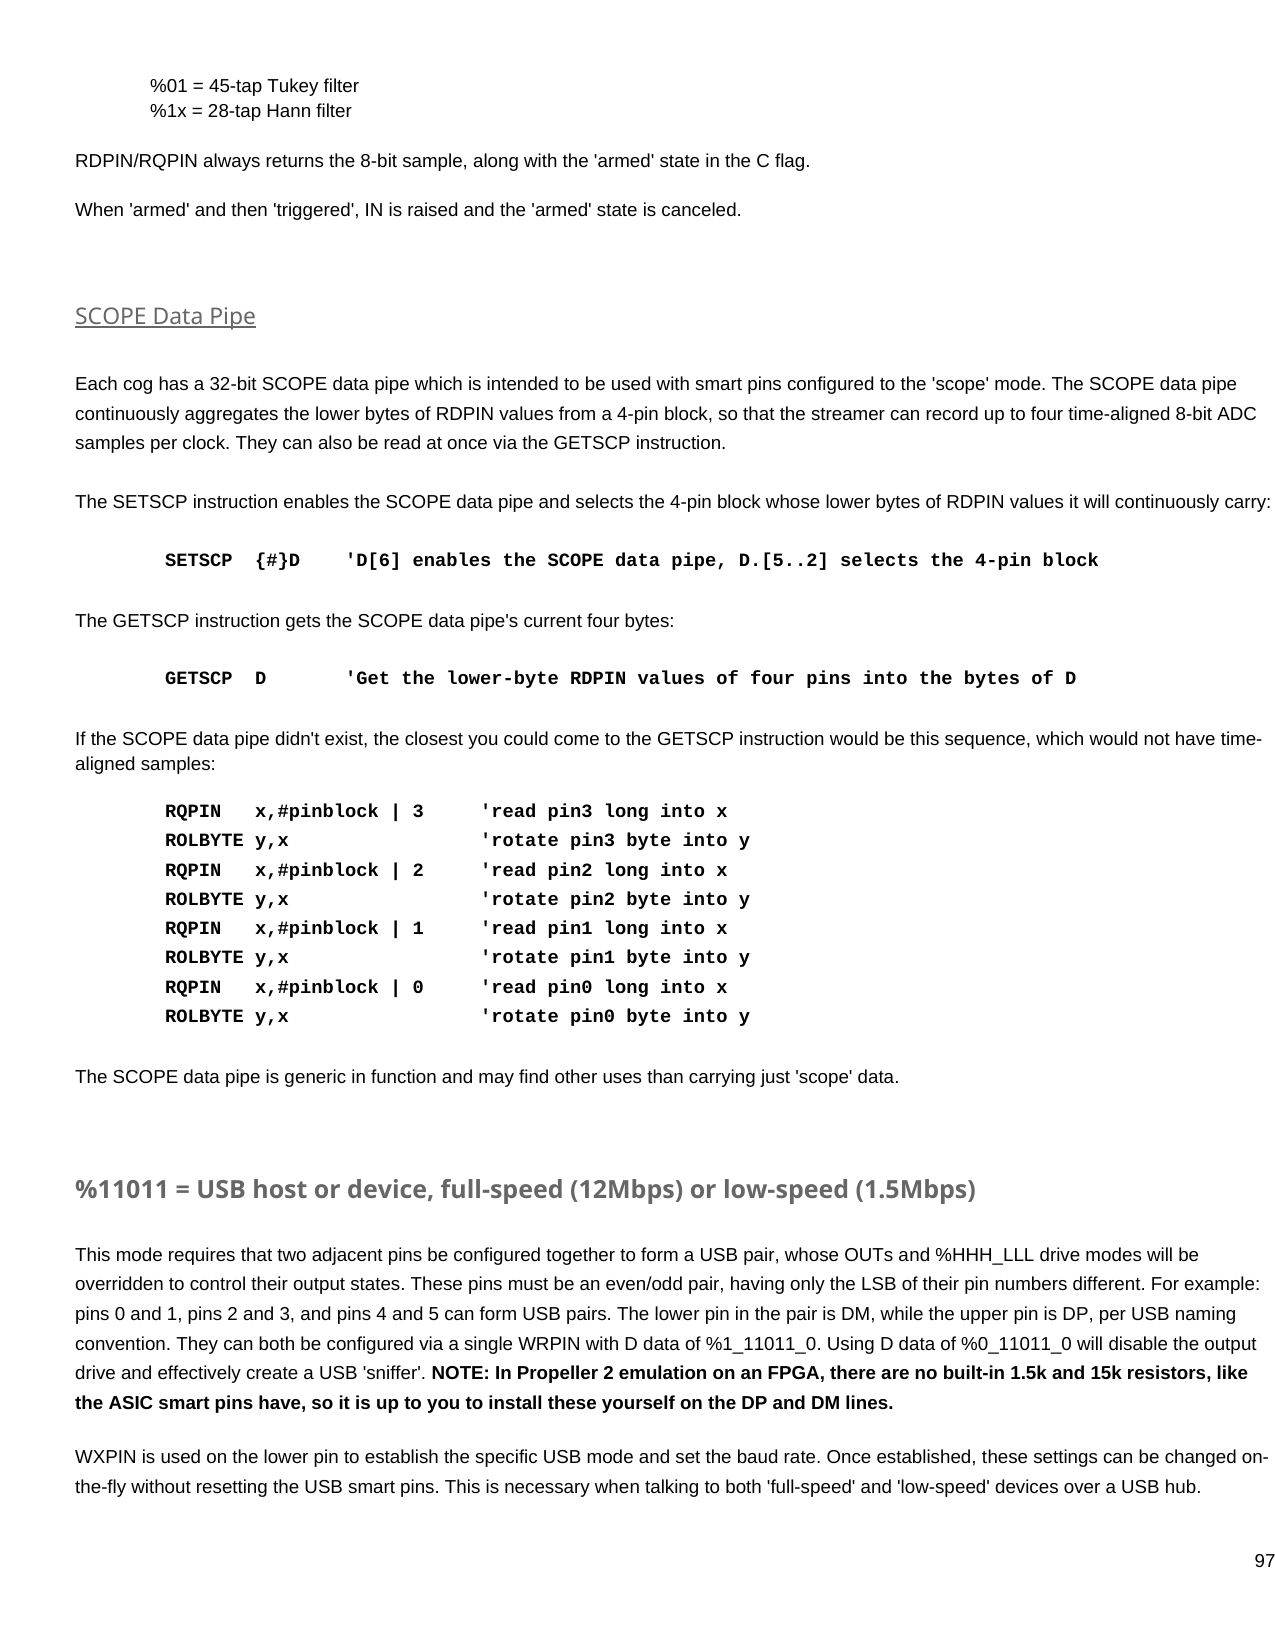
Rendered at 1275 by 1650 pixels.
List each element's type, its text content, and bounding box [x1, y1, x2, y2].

subtitle SCOPE Data Pipe [75, 300, 1275, 331]
text SETSCP {#}D 'D[6] enables the SCOPE data pipe, D.[5..2] selects the 4-pin block [75, 551, 1275, 572]
text The SETSCP instruction enables the SCOPE data pipe and selects the 4-pin block whose lower bytes of RDPIN values it will continuously carry: [75, 491, 1275, 513]
text RQPIN x,#pinblock | 0 'read pin0 long into x [75, 978, 1275, 999]
text When 'armed' and then 'triggered', IN is raised and the 'armed' state is canceled. [75, 199, 1275, 221]
text GETSCP D 'Get the lower-byte RDPIN values of four pins into the bytes of D [75, 669, 1275, 690]
text ROLBYTE y,x 'rotate pin0 byte into y [75, 1007, 1275, 1028]
text The GETSCP instruction gets the SCOPE data pipe's current four bytes: [75, 610, 1275, 631]
text WXPIN is used on the lower pin to establish the specific USB mode and set the baud rate. Once established, these settings can be changed on-the-fly without resetting the USB smart pins. This is necessary when talking to both 'full-speed' and 'low-speed' devices over a USB hub. [75, 1446, 1275, 1497]
text RQPIN x,#pinblock | 2 'read pin2 long into x [75, 861, 1275, 882]
text Each cog has a 32-bit SCOPE data pipe which is intended to be used with smart pins configured to the 'scope' mode. The SCOPE data pipe continuously aggregates the lower bytes of RDPIN values from a 4-pin block, so that the streamer can record up to four time-aligned 8-bit ADC samples per clock. They can also be read at once via the GETSCP instruction. [75, 373, 1275, 453]
text %1x = 28-tap Hann filter [150, 100, 1275, 121]
text This mode requires that two adjacent pins be configured together to form a USB pair, whose OUTs and %HHH_LLL drive modes will be overridden to control their output states. These pins must be an even/odd pair, having only the LSB of their pin numbers different. For example: pins 0 and 1, pins 2 and 3, and pins 4 and 5 can form USB pairs. The lower pin in the pair is DM, while the upper pin is DP, per USB naming convention. They can both be configured via a single WRPIN with D data of %1_11011_0. Using D data of %0_11011_0 will disable the output drive and effectively create a USB 'sniffer'. NOTE: In Propeller 2 emulation on an FPGA, there are no built-in 1.5k and 15k resistors, like the ASIC smart pins have, so it is up to you to install these yourself on the DP and DM lines. [75, 1243, 1275, 1413]
text RQPIN x,#pinblock | 3 'read pin3 long into x [75, 802, 1275, 823]
text The SCOPE data pipe is generic in function and may find other uses than carrying just 'scope' data. [75, 1066, 1275, 1087]
subtitle %11011 = USB host or device, full-speed (12Mbps) or low-speed (1.5Mbps) [75, 1172, 1275, 1206]
text RQPIN x,#pinblock | 1 'read pin1 long into x [75, 919, 1275, 940]
text %01 = 45-tap Tukey filter [150, 75, 1275, 97]
text ROLBYTE y,x 'rotate pin2 byte into y [75, 890, 1275, 911]
text ROLBYTE y,x 'rotate pin3 byte into y [75, 831, 1275, 852]
text If the SCOPE data pipe didn't exist, the closest you could come to the GETSCP instruction would be this sequence, which would not have time-aligned samples: [75, 728, 1275, 774]
text ROLBYTE y,x 'rotate pin1 byte into y [75, 948, 1275, 969]
text RDPIN/RQPIN always returns the 8-bit sample, along with the 'armed' state in the C flag. [75, 149, 1275, 171]
